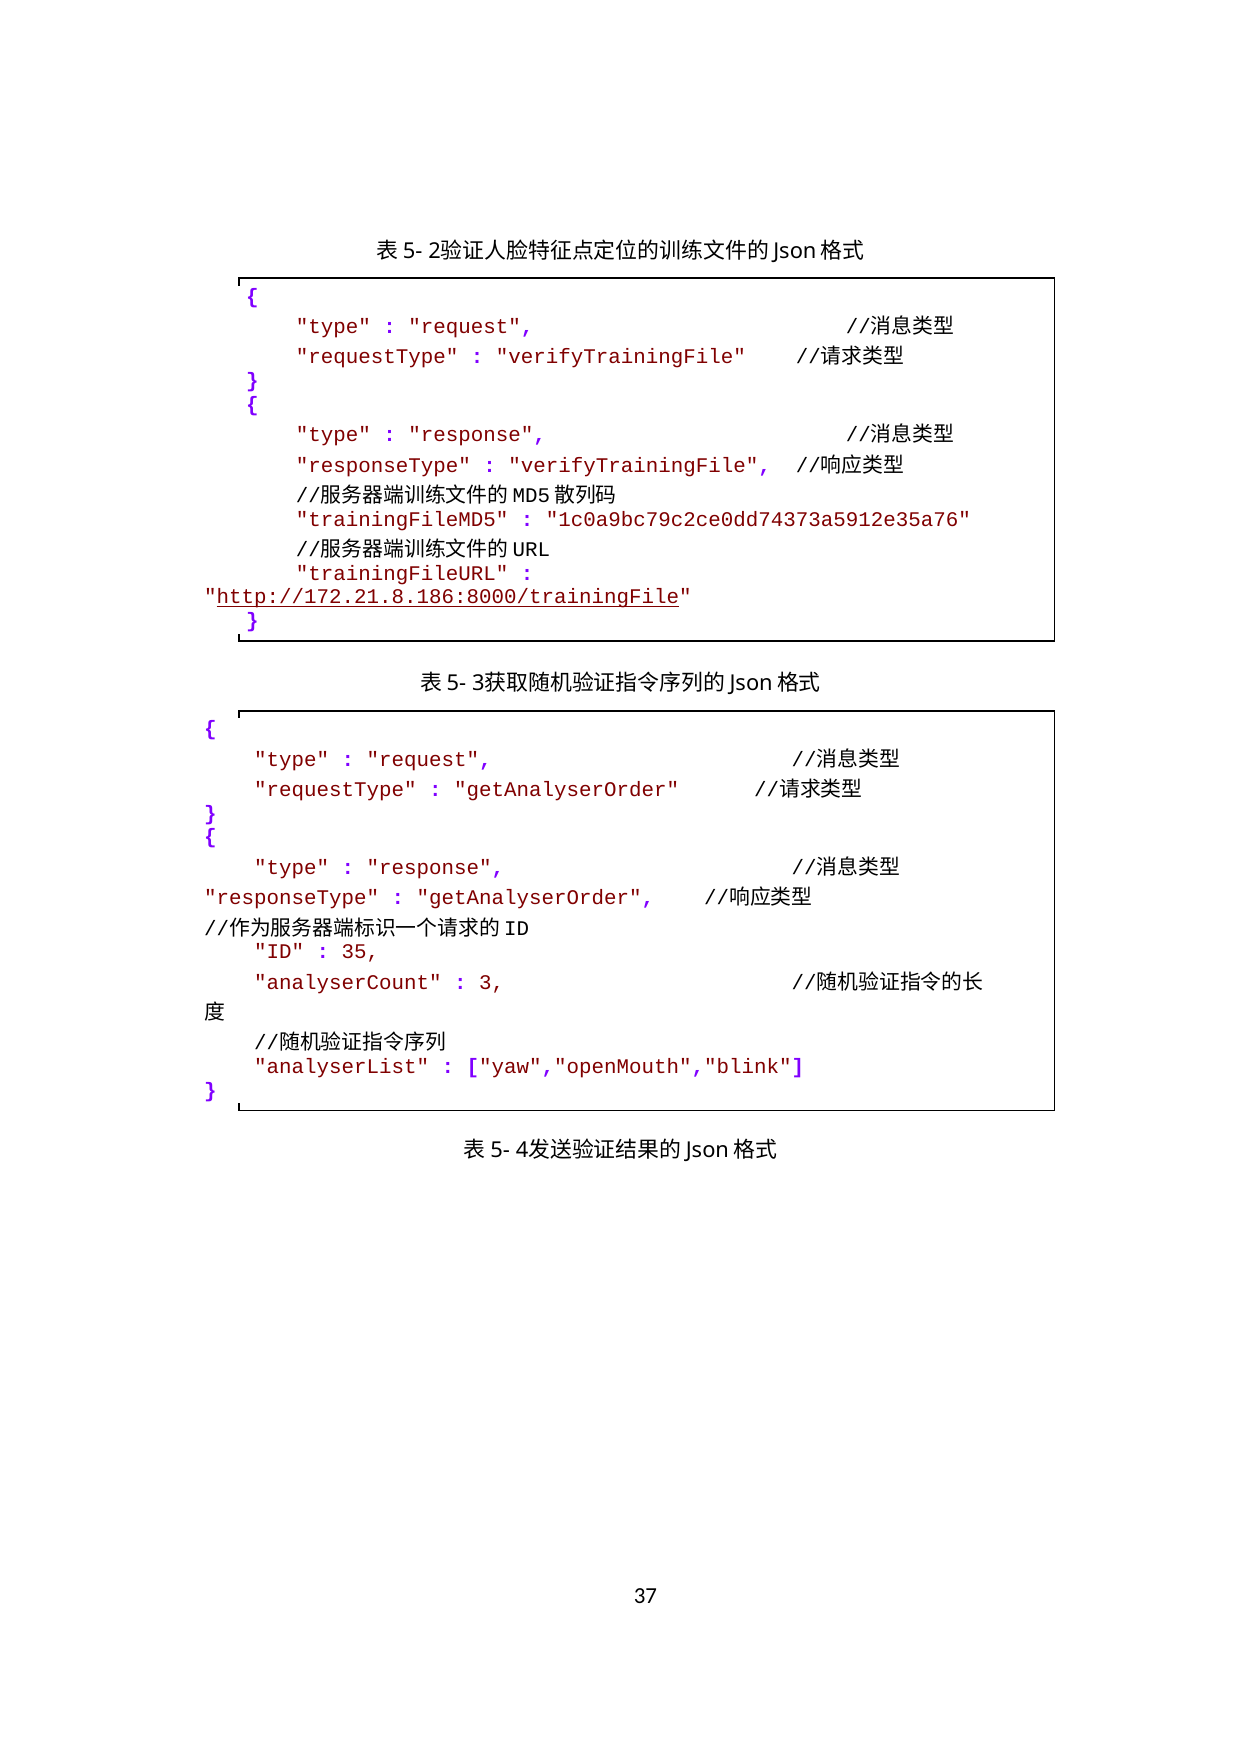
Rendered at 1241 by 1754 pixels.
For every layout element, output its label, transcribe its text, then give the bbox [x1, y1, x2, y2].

text 表 5- 4发送验证结果的Json格式 [189, 1131, 1051, 1165]
text 表 5- 3获取随机验证指令序列的Json格式 [189, 664, 1051, 698]
text 表 5- 2验证人脸特征点定位的训练文件的Json格式 [189, 232, 1051, 266]
